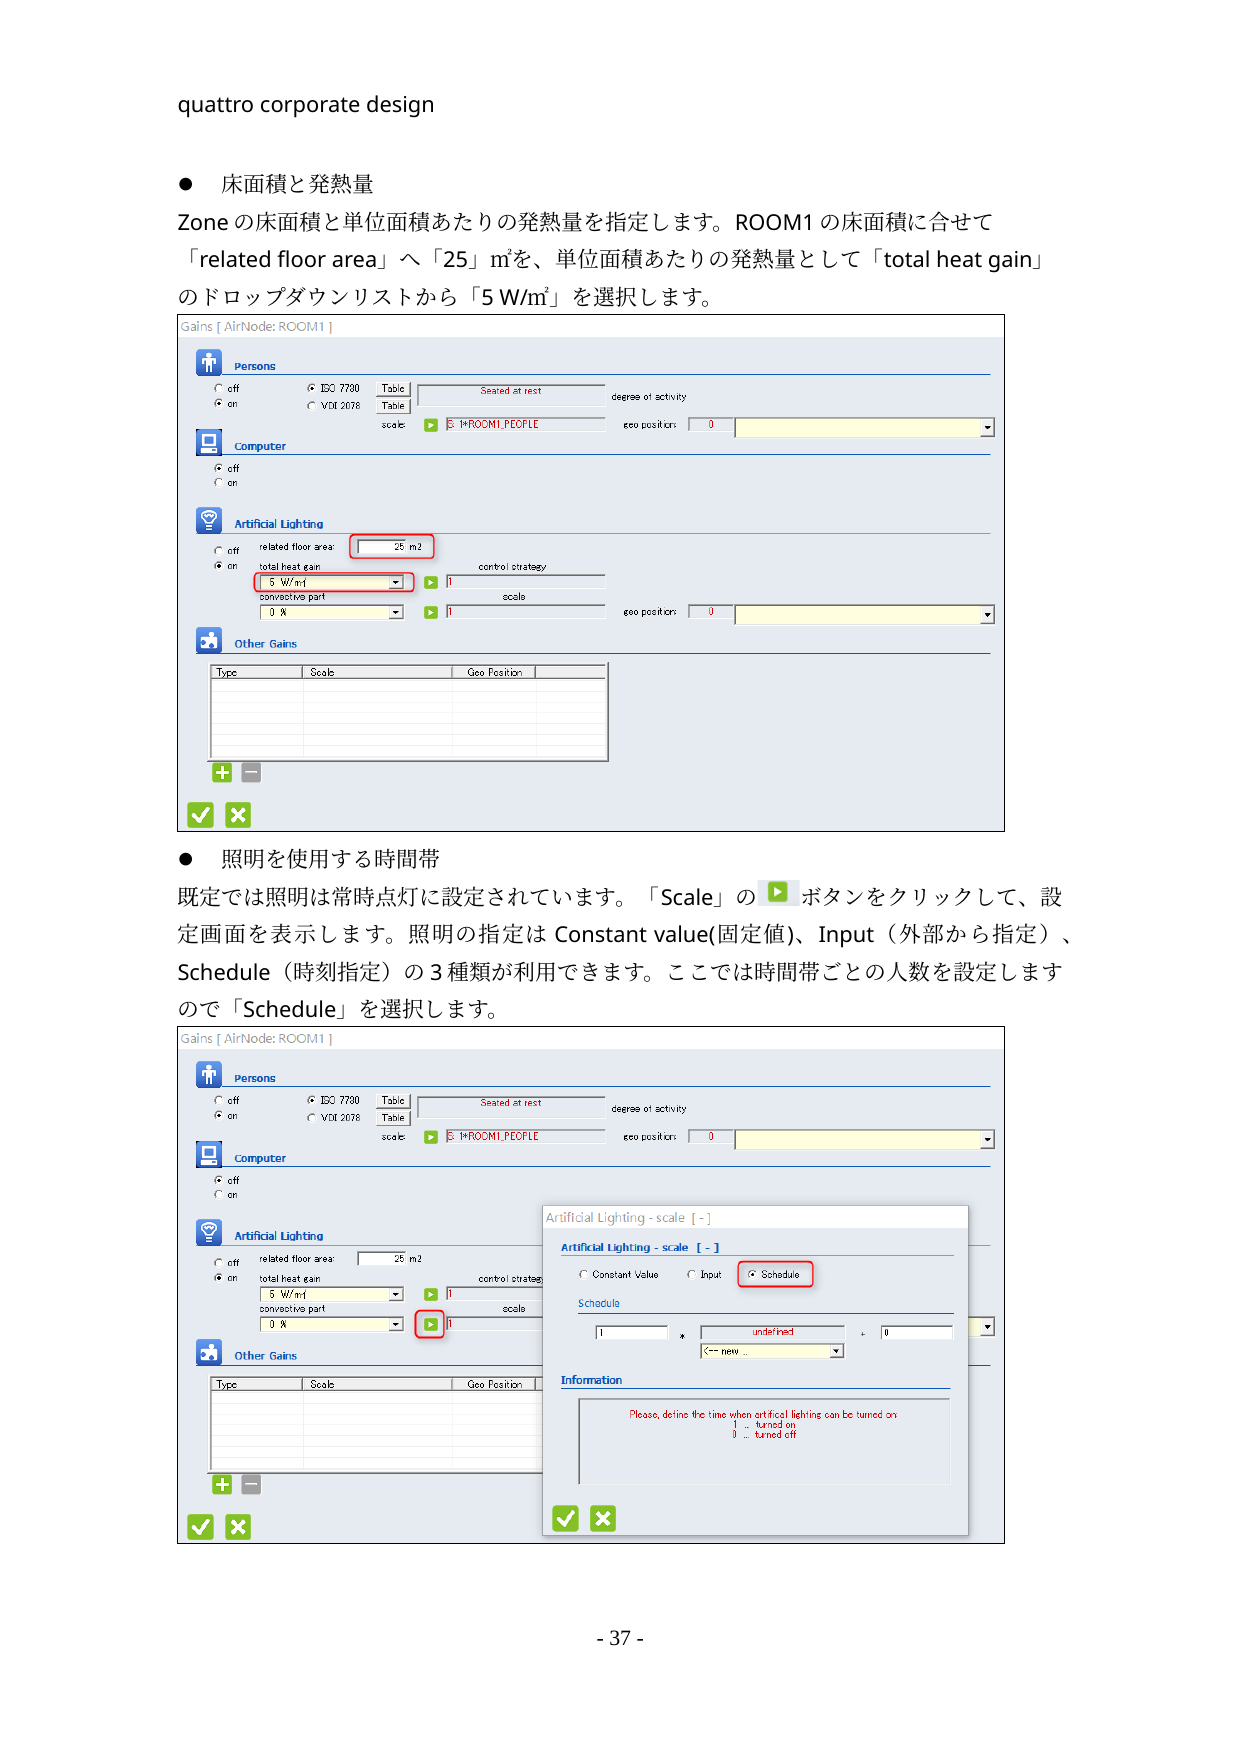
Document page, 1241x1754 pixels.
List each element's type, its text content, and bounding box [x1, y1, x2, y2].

picture [757, 880, 800, 906]
list 照明を使用する時間帯 [177, 839, 1063, 877]
picture [178, 315, 1004, 831]
list 床面積と発熱量 [177, 164, 1063, 202]
text 既定では照明は常時点灯に設定されています。「Scale」のボタンをクリックして、設定画面を表示します。照明の指定はConstant value(固定値)、Input（外部から指定）、Schedule（時刻指定）の3種類が利用できます。ここでは時間帯ごとの人数を設定しますので「Schedule」を選択します。 [177, 877, 1063, 1027]
picture [178, 1027, 1004, 1543]
text Zoneの床面積と単位面積あたりの発熱量を指定します。ROOM1の床面積に合せて「related floor area」へ「25」㎡を、単位面積あたりの発熱量として「total heat gain」のドロップダウンリストから「5 W/㎡」を選択します。 [177, 202, 1063, 314]
